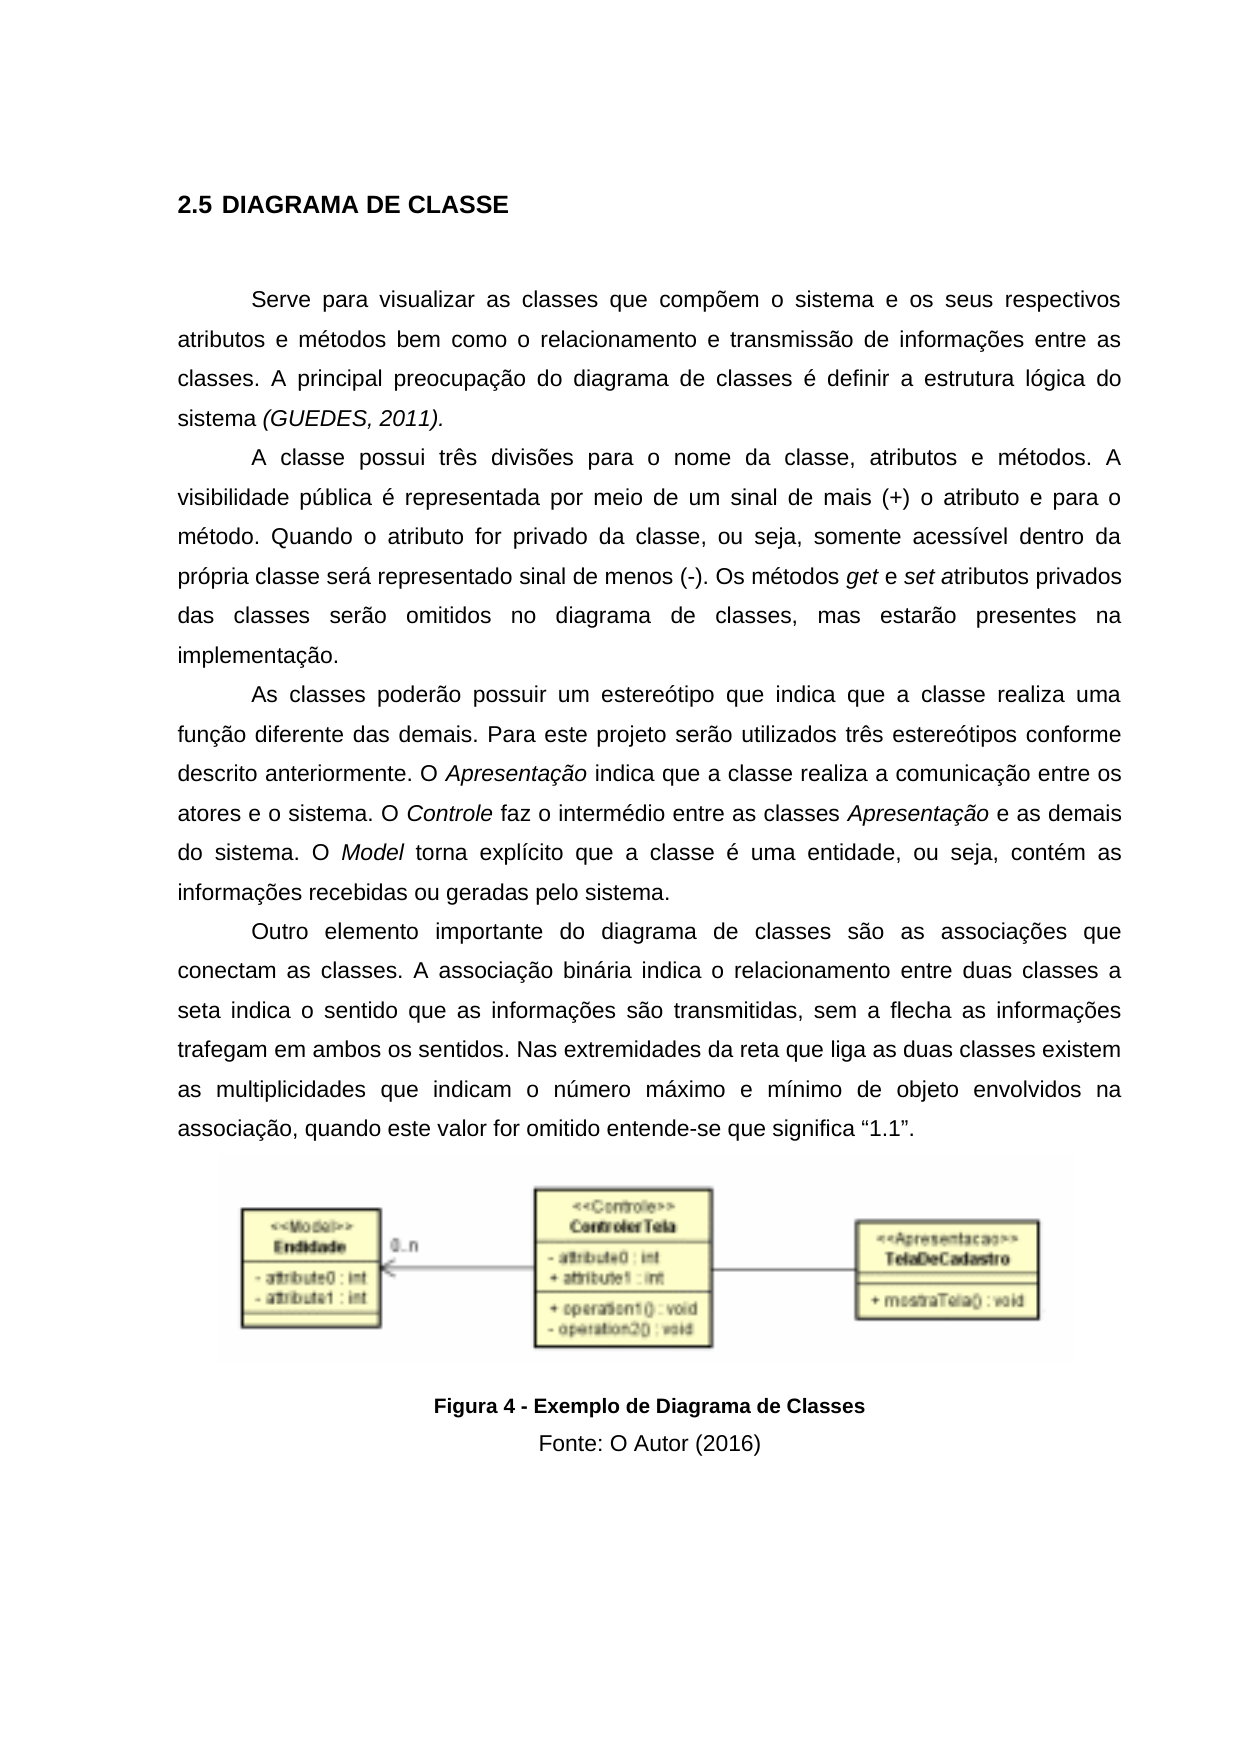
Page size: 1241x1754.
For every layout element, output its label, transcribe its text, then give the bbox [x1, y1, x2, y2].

text Serve para visualizar as classes que compõem o sistema e os seus respectivos atributos e métodos bem como o relacionamento e transmissão de informações entre as classes. A principal preocupação do diagrama de classes é definir a estrutura lógica do sistema (GUEDES, 2011). [177, 286, 1122, 431]
text Outro elemento importante do diagrama de classes são as associações que conectam as classes. A associação binária indica o relacionamento entre duas classes a seta indica o sentido que as informações são transmitidas, sem a flecha as informações trafegam em ambos os sentidos. Nas extremidades da reta que liga as duas classes existem as multiplicidades que indicam o número máximo e mínimo de objeto envolvidos na associação, quando este valor for omitido entende-se que significa “1.1”. [177, 918, 1122, 1142]
text Fonte: O Autor (2016) [177, 1430, 1122, 1457]
text As classes poderão possuir um estereótipo que indica que a classe realiza uma função diferente das demais. Para este projeto serão utilizados três estereótipos conforme descrito anteriormente. O Apresentação indica que a classe realiza a comunicação entre os atores e o sistema. O Controle faz o intermédio entre as classes Apresentação e as demais do sistema. O Model torna explícito que a classe é uma entidade, ou seja, contém as informações recebidas ou geradas pelo sistema. [177, 681, 1122, 905]
text A classe possui três divisões para o nome da classe, atributos e métodos. A visibilidade pública é representada por meio de um sinal de mais (+) o atributo e para o método. Quando o atributo for privado da classe, ou seja, somente acessível dentro da própria classe será representado sinal de menos (-). Os métodos get e set atributos privados das classes serão omitidos no diagrama de classes, mas estarão presentes na implementação. [177, 444, 1122, 668]
text Figura 4 - Exemplo de Diagrama de Classes [177, 1394, 1122, 1418]
subtitle DIAGRAMA DE CLASSE [177, 190, 1122, 218]
